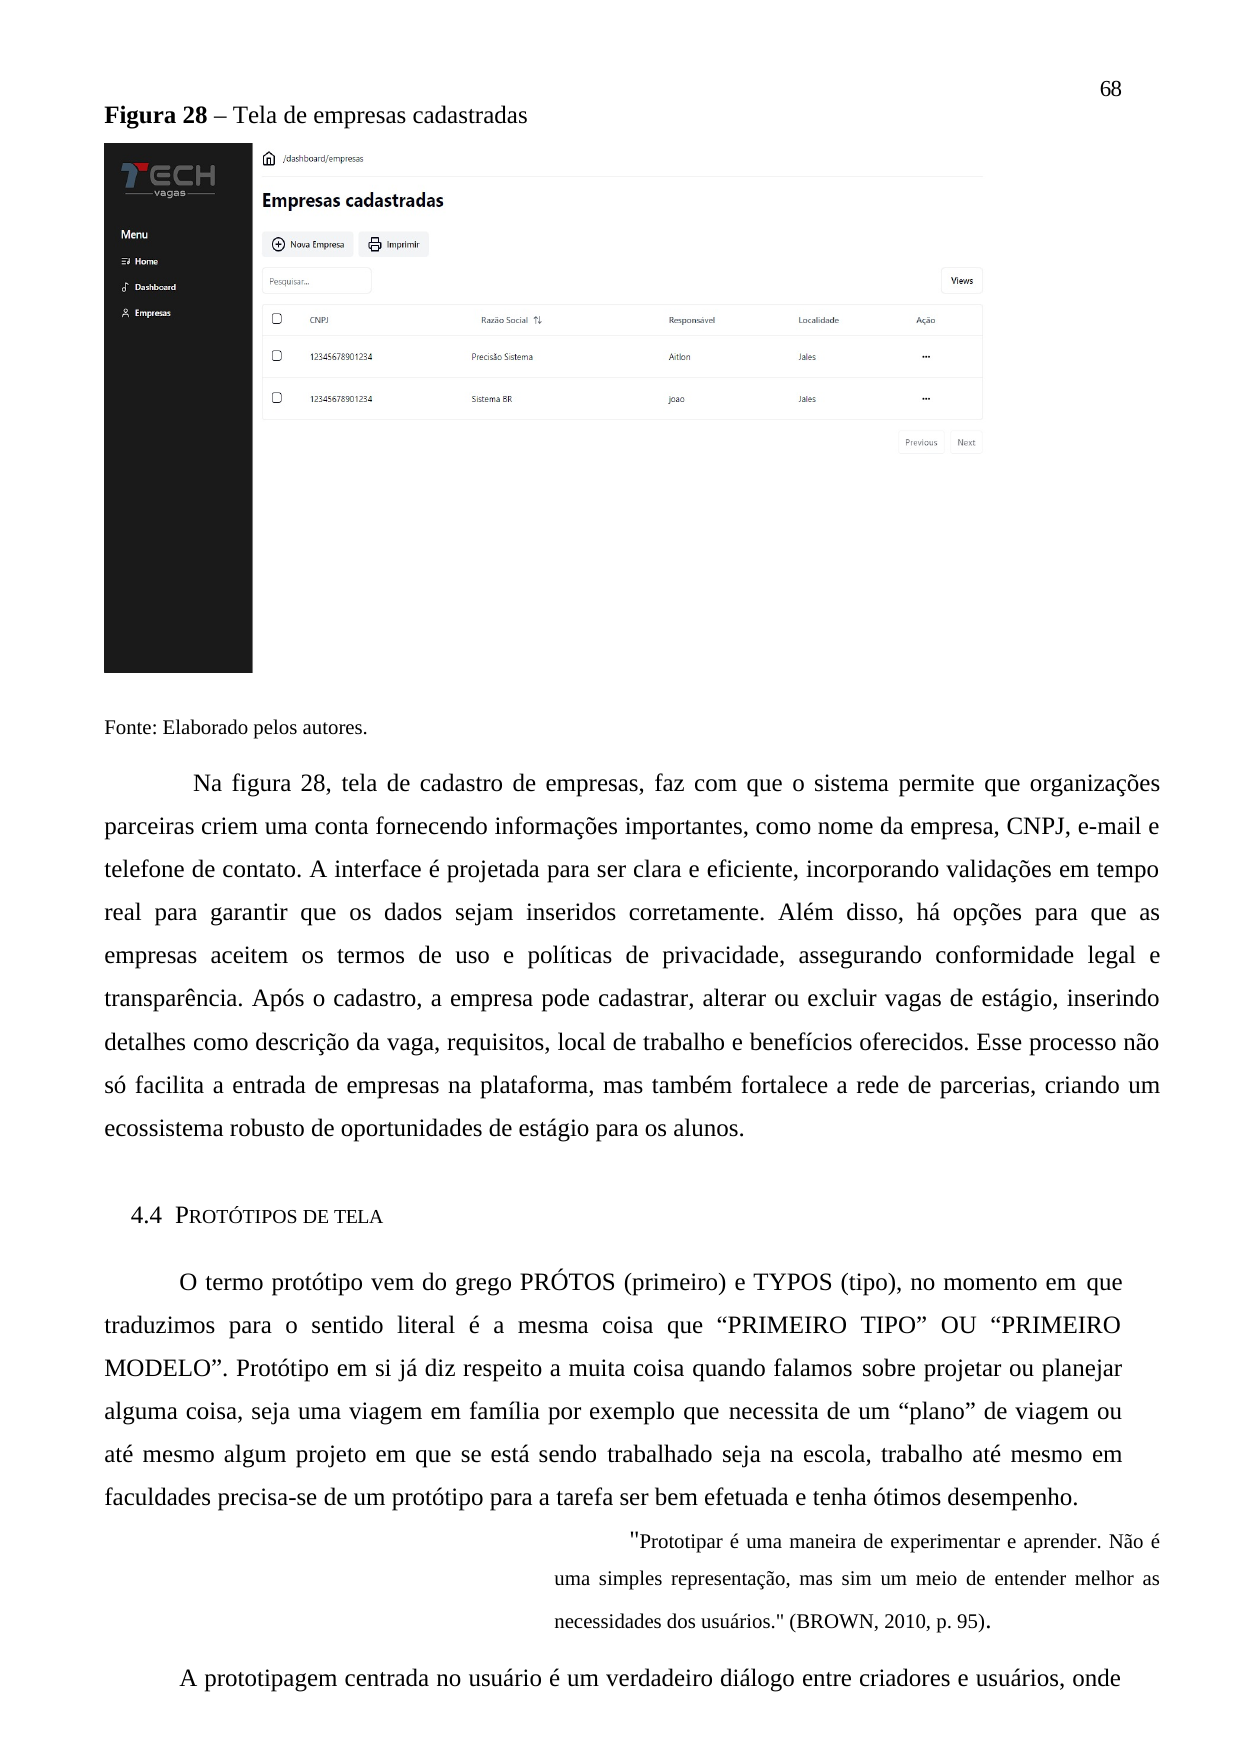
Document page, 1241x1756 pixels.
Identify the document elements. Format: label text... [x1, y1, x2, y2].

picture [104, 143, 991, 673]
text Fonte: Elaborado pelos autores. [104, 714, 1161, 739]
text 4.4 PROTÓTIPOS DE TELA [131, 1201, 1161, 1229]
text Figura 28 – Tela de empresas cadastradas [104, 100, 1161, 129]
text "Prototipar é uma maneira de experimentar e aprender. Não é uma simples representação, mas sim um meio de entender melhor as necessidades dos usuários." (BROWN, 2010, p. 95). [554, 1526, 1161, 1633]
text O termo protótipo vem do grego PRÓTOS (primeiro) e TYPOS (tipo), no momento em que traduzimos para o sentido literal é a mesma coisa que “PRIMEIRO TIPO” OU “PRIMEIRO MODELO”. Protótipo em si já diz respeito a muita coisa quando falamos sobre projetar ou planejar alguma coisa, seja uma viagem em família por exemplo que necessita de um “plano” de viagem ou até mesmo algum projeto em que se está sendo trabalhado seja na escola, trabalho até mesmo em faculdades precisa-se de um protótipo para a tarefa ser bem efetuada e tenha ótimos desempenho. [104, 1267, 1122, 1511]
list Na figura 28, tela de cadastro de empresas, faz com que o sistema permite que organizações parceiras criem uma conta fornecendo informações importantes, como nome da empresa, CNPJ, e-mail e telefone de contato. A interface é projetada para ser clara e eficiente, incorporando validações em tempo real para garantir que os dados sejam inseridos corretamente. Além disso, há opções para que as empresas aceitem os termos de uso e políticas de privacidade, assegurando conformidade legal e transparência. Após o cadastro, a empresa pode cadastrar, alterar ou excluir vagas de estágio, inserindo detalhes como descrição da vaga, requisitos, local de trabalho e benefícios oferecidos. Esse processo não só facilita a entrada de empresas na plataforma, mas também fortalece a rede de parcerias, criando um ecossistema robusto de oportunidades de estágio para os alunos. [104, 768, 1161, 1142]
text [104, 1663, 1122, 1691]
